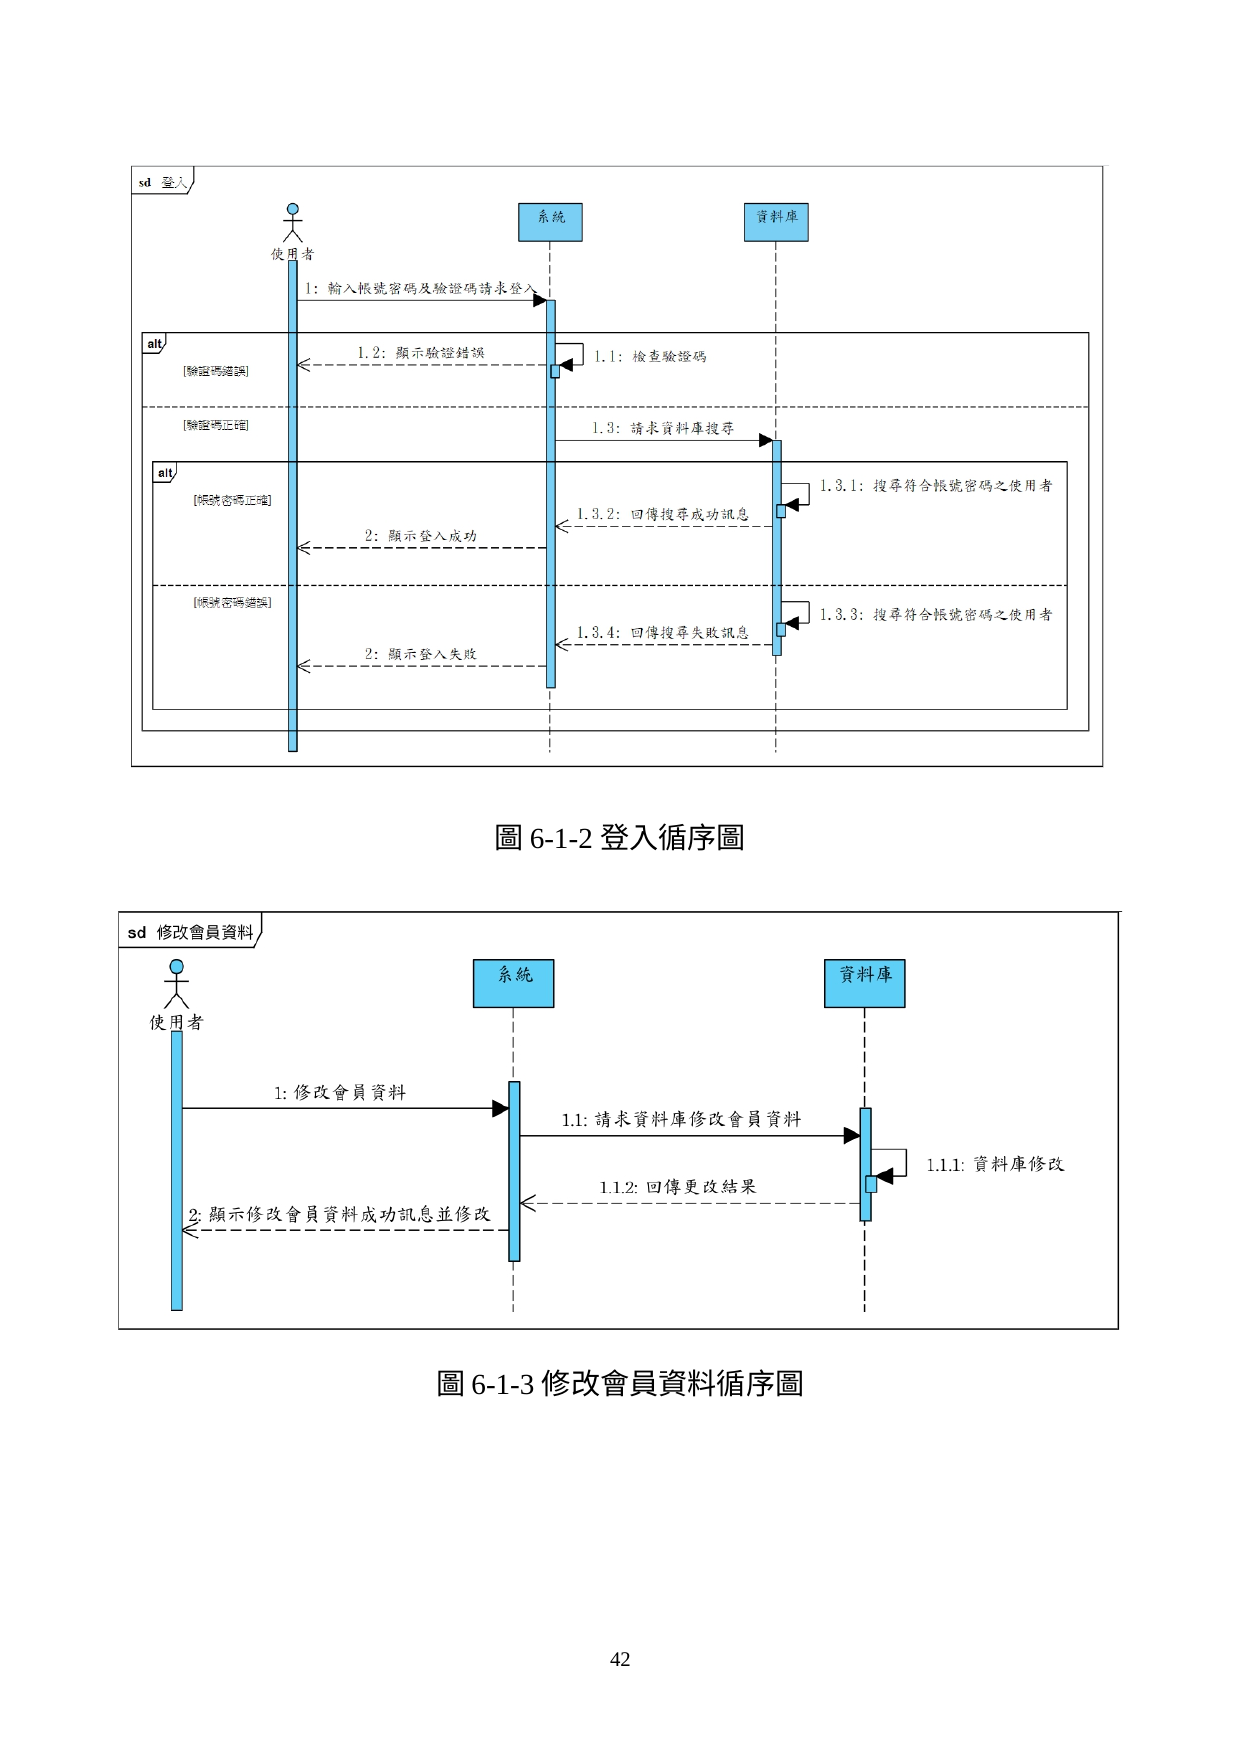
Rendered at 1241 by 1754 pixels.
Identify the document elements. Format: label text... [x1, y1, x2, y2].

picture [131, 164, 1110, 775]
text 圖6-1-2 登入循序圖 [118, 802, 1122, 860]
picture [118, 911, 1123, 1334]
text 圖6-1-3 修改會員資料循序圖 [118, 1348, 1122, 1406]
